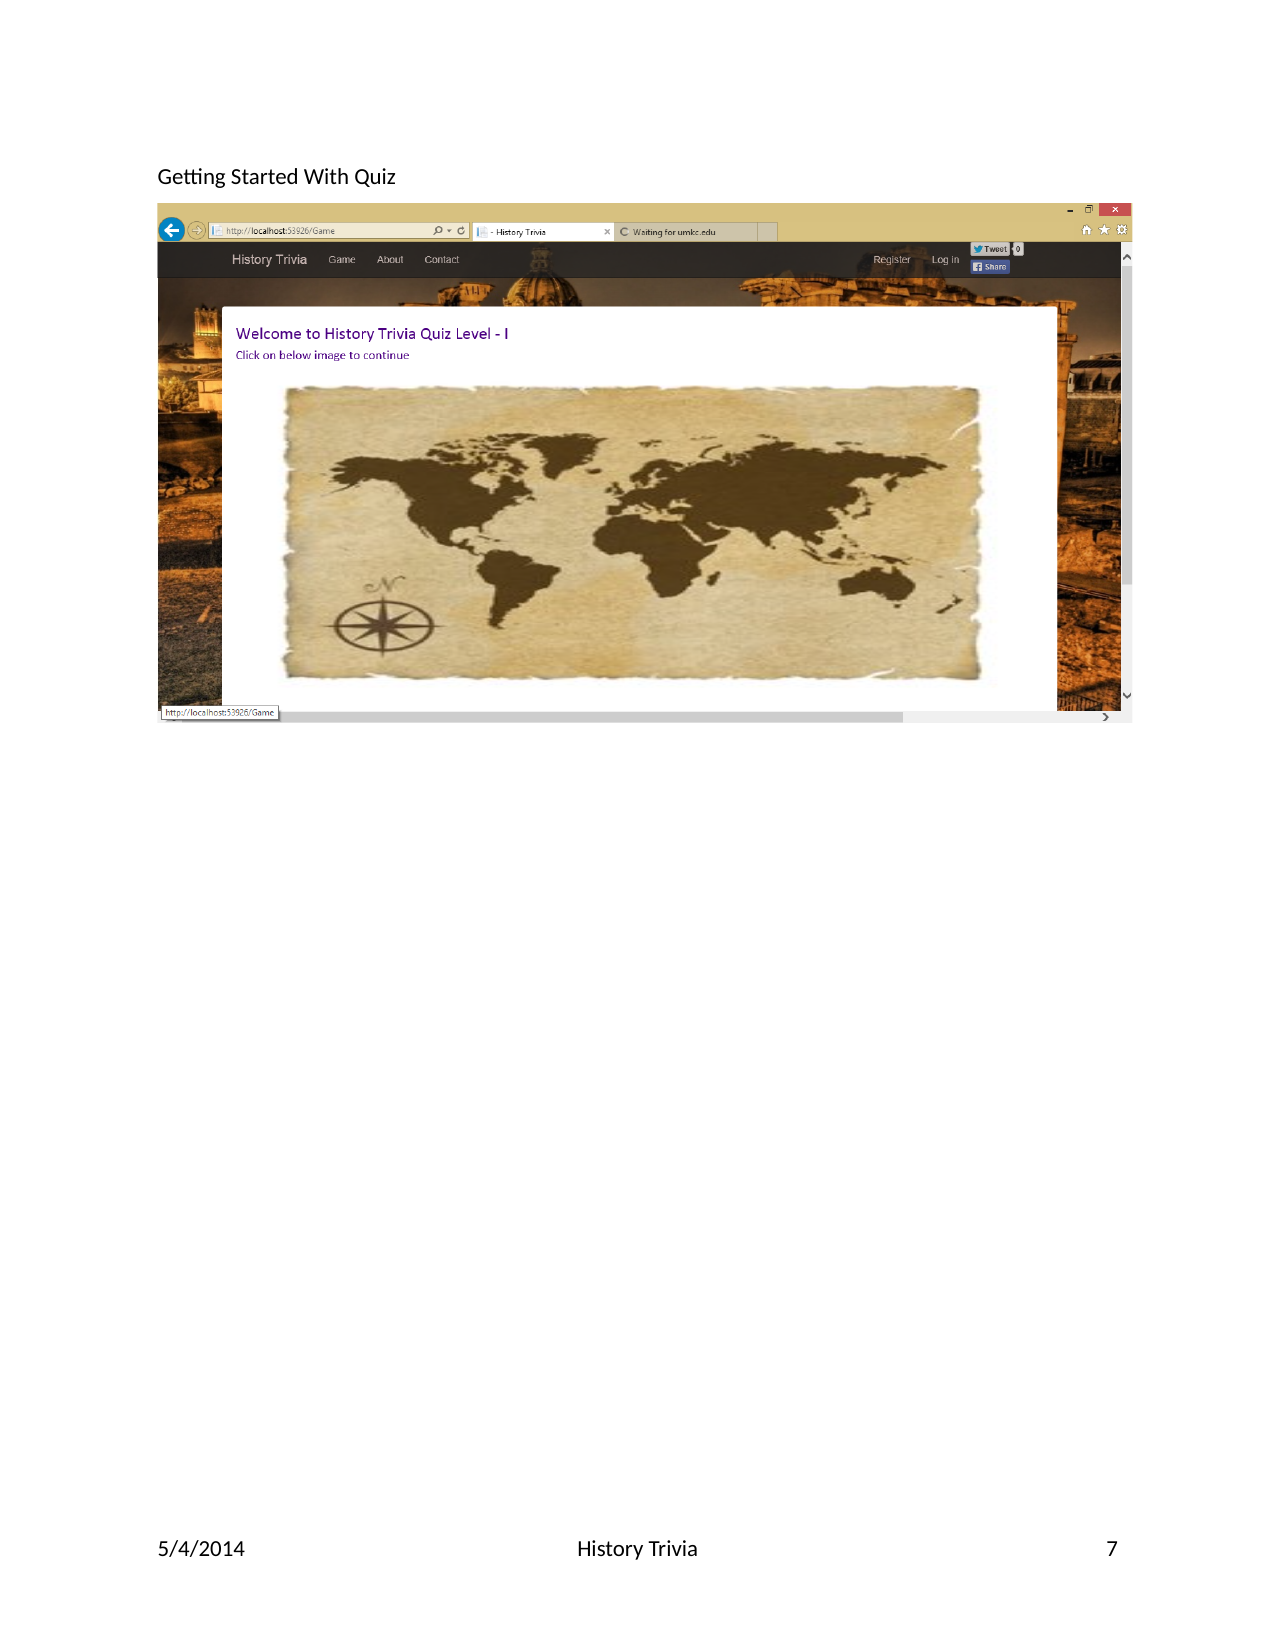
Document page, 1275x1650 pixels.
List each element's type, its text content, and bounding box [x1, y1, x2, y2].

text Getting Started With Quiz [157, 162, 1117, 191]
picture [157, 203, 1133, 723]
